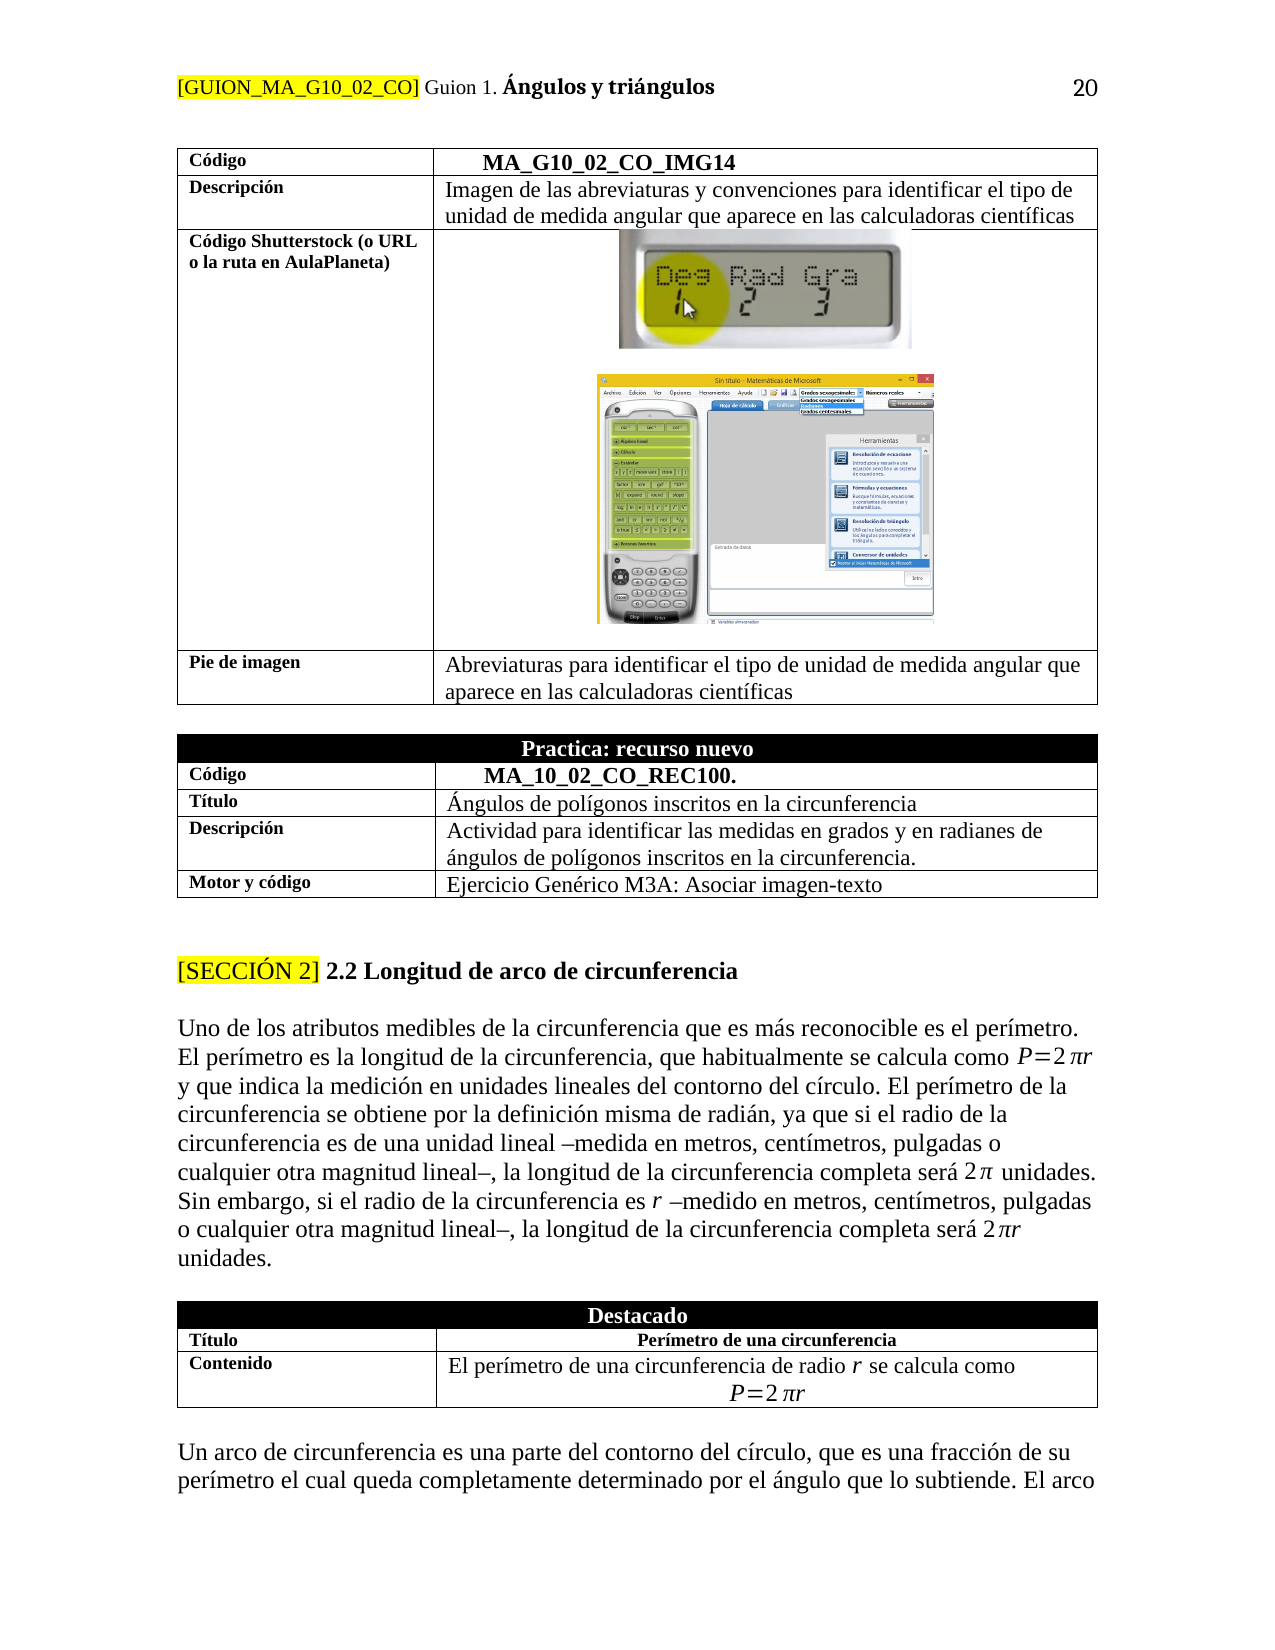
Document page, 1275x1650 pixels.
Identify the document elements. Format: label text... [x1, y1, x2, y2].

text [177, 1437, 1098, 1494]
table_cell El perímetro de una circunferencia de radio se calcula como [437, 1352, 1097, 1407]
text [SECCIÓN 2] 2.2 Longitud de arco de circunferencia [319, 956, 1098, 984]
table_cell Código [178, 149, 433, 175]
table_cell Actividad para identificar las medidas en grados y en radianes de ángulos de polígonos inscritos en la circunferencia. [436, 817, 1097, 870]
table_cell Abreviaturas para identificar el tipo de unidad de medida angular que aparece en las calculadoras científicas [434, 651, 1097, 704]
table_header Practica: recurso nuevo [178, 735, 1097, 761]
table_cell Código [178, 763, 435, 789]
table_cell Motor y código [178, 871, 435, 897]
text Uno de los atributos medibles de la circunferencia que es más reconocible es el perímetro. El perímetro es la longitud de la circunferencia, que habitualmente se calcula como y que indica la medición en unidades lineales del contorno del círculo. El perímetro de la circunferencia se obtiene por la definición misma de radián, ya que si el radio de la circunferencia es de una unidad lineal –medida en metros, centímetros, pulgadas o cualquier otra magnitud lineal–, la longitud de la circunferencia completa será unidades. [177, 1013, 1098, 1186]
table_cell Ejercicio Genérico M3A: Asociar imagen-texto [436, 871, 1097, 897]
table_cell Código Shutterstock (o URL o la ruta en AulaPlaneta) [178, 230, 433, 650]
table_cell Descripción [178, 817, 435, 870]
table_cell Perímetro de una circunferencia [437, 1329, 1097, 1351]
picture [597, 374, 934, 624]
picture [619, 229, 912, 349]
text Sin embargo, si el radio de la circunferencia es –medido en metros, centímetros, pulgadas o cualquier otra magnitud lineal–, la longitud de la circunferencia completa será unidades. [177, 1186, 1098, 1272]
table_cell Título [178, 790, 435, 816]
table_cell [434, 149, 1097, 175]
table_header Destacado [178, 1302, 1097, 1328]
table_cell Imagen de las abreviaturas y convenciones para identificar el tipo de unidad de medida angular que aparece en las calculadoras científicas [434, 176, 1097, 229]
table_cell Contenido [178, 1352, 436, 1407]
table_cell Ángulos de polígonos inscritos en la circunferencia [436, 790, 1097, 816]
table_cell [436, 763, 1097, 789]
table_cell Descripción [178, 176, 433, 229]
table_cell Título [178, 1329, 436, 1351]
table_cell Pie de imagen [178, 651, 433, 704]
table_cell [434, 230, 1097, 650]
